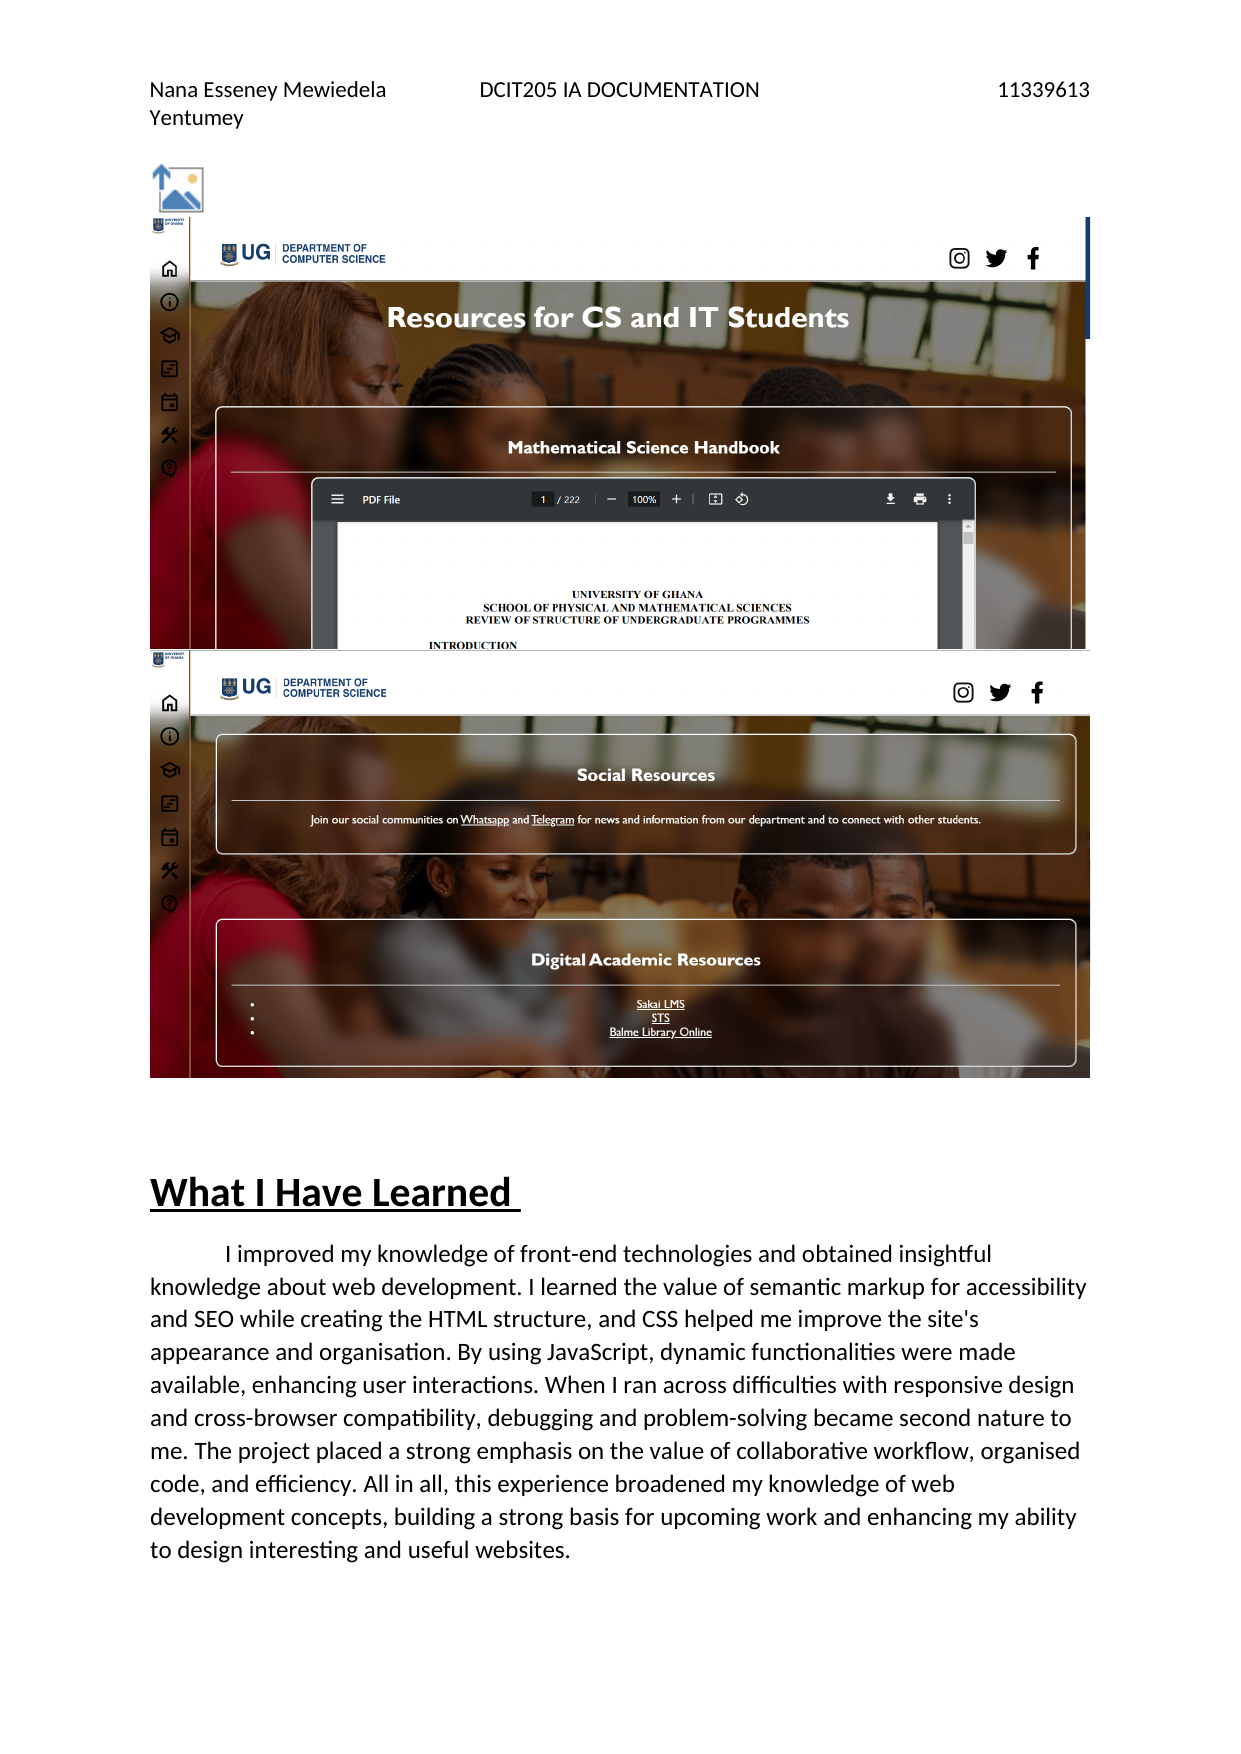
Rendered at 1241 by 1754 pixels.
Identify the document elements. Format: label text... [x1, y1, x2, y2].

text What I Have Learned [150, 1166, 1090, 1217]
text I improved my knowledge of front-end technologies and obtained insightful knowledge about web development. I learned the value of semantic markup for accessibility and SEO while creating the HTML structure, and CSS helped me improve the site's appearance and organisation. By using JavaScript, dynamic functionalities were made available, enhancing user interactions. When I ran across difficulties with responsive design and cross-browser compatibility, debugging and problem-solving became second nature to me. The project placed a strong emphasis on the value of collaborative workflow, organised code, and efficiency. All in all, this experience broadened my knowledge of web development concepts, building a strong basis for upcoming work and enhancing my ability to design interesting and useful websites. [150, 1238, 1090, 1564]
picture [150, 159, 207, 216]
picture [150, 650, 1091, 1078]
picture [150, 217, 1091, 649]
